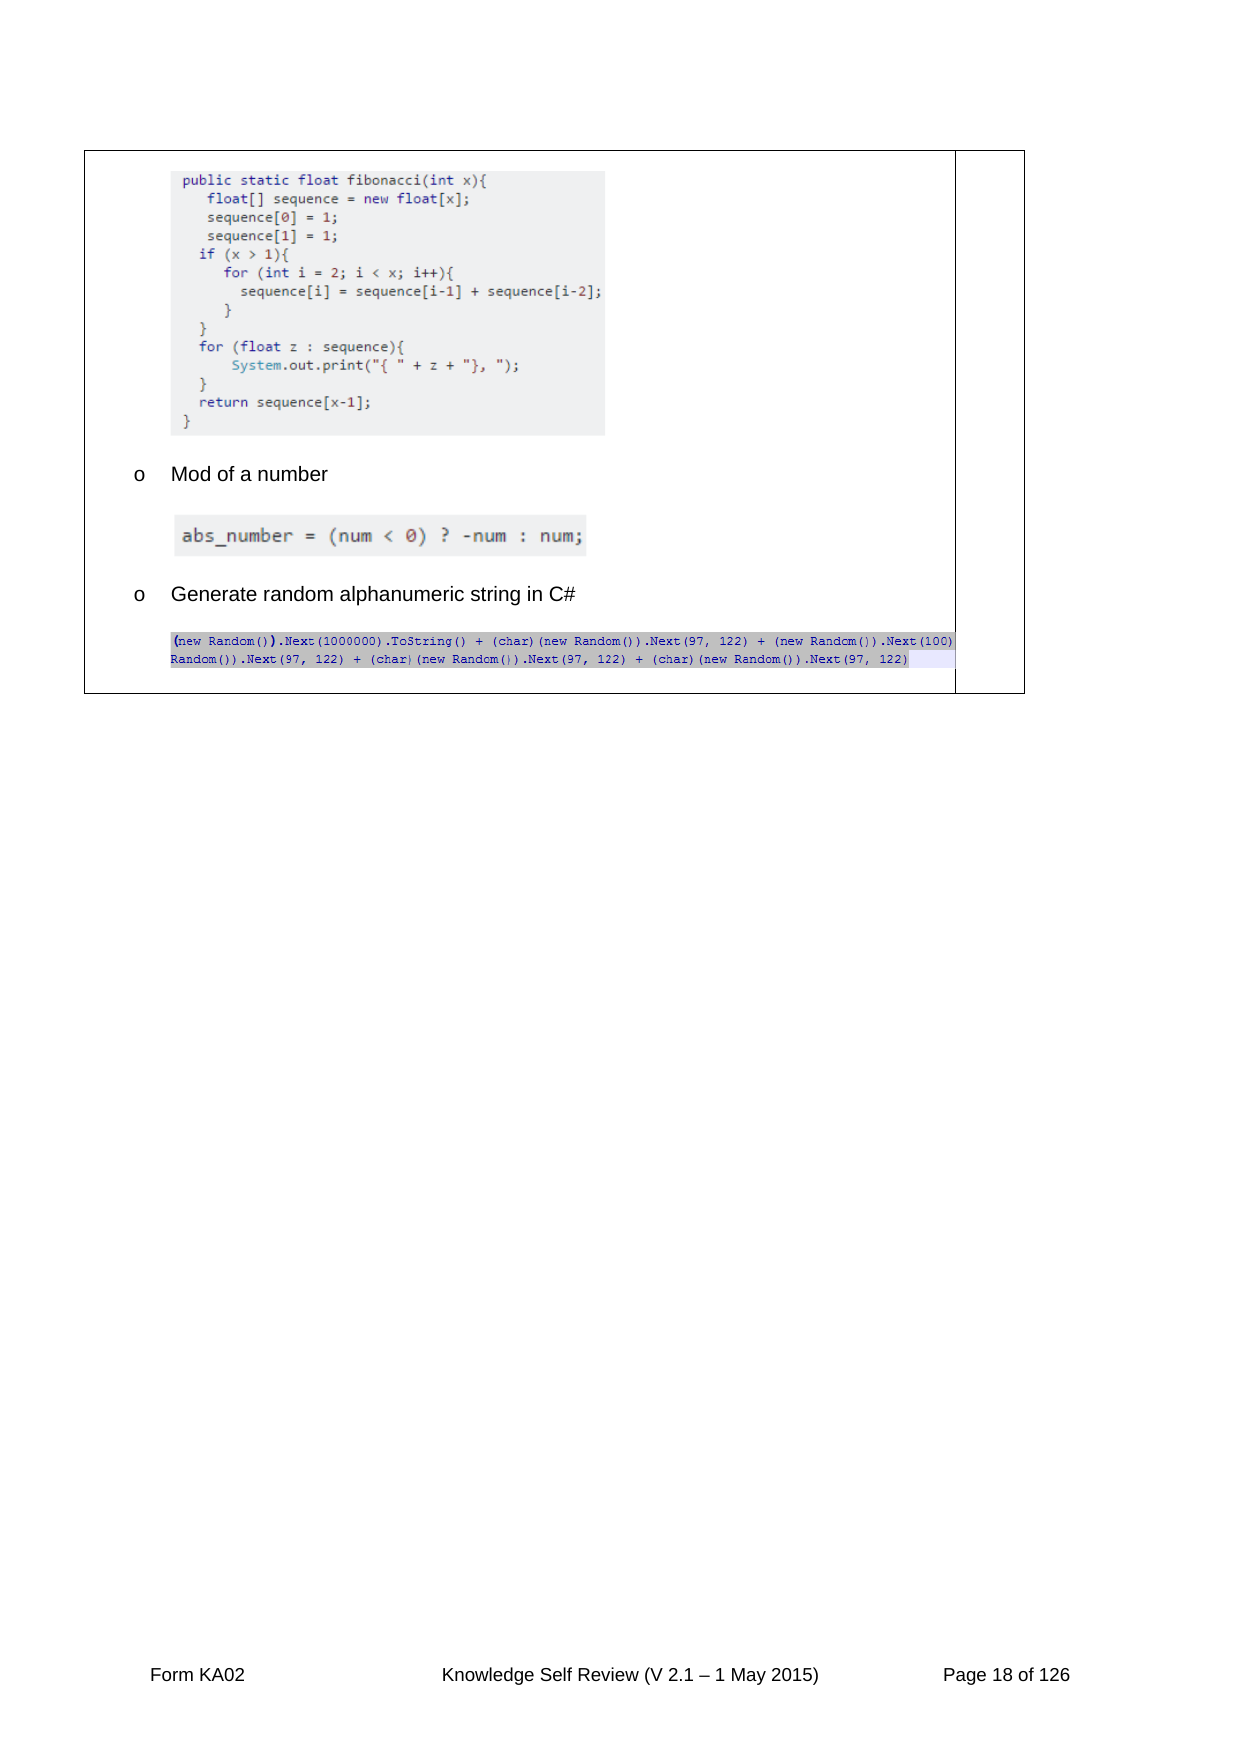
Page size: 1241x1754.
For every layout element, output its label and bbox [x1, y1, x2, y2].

picture [170, 512, 587, 558]
picture [170, 171, 605, 438]
picture [170, 632, 956, 669]
table_cell [85, 151, 955, 693]
table_cell [956, 151, 1024, 693]
